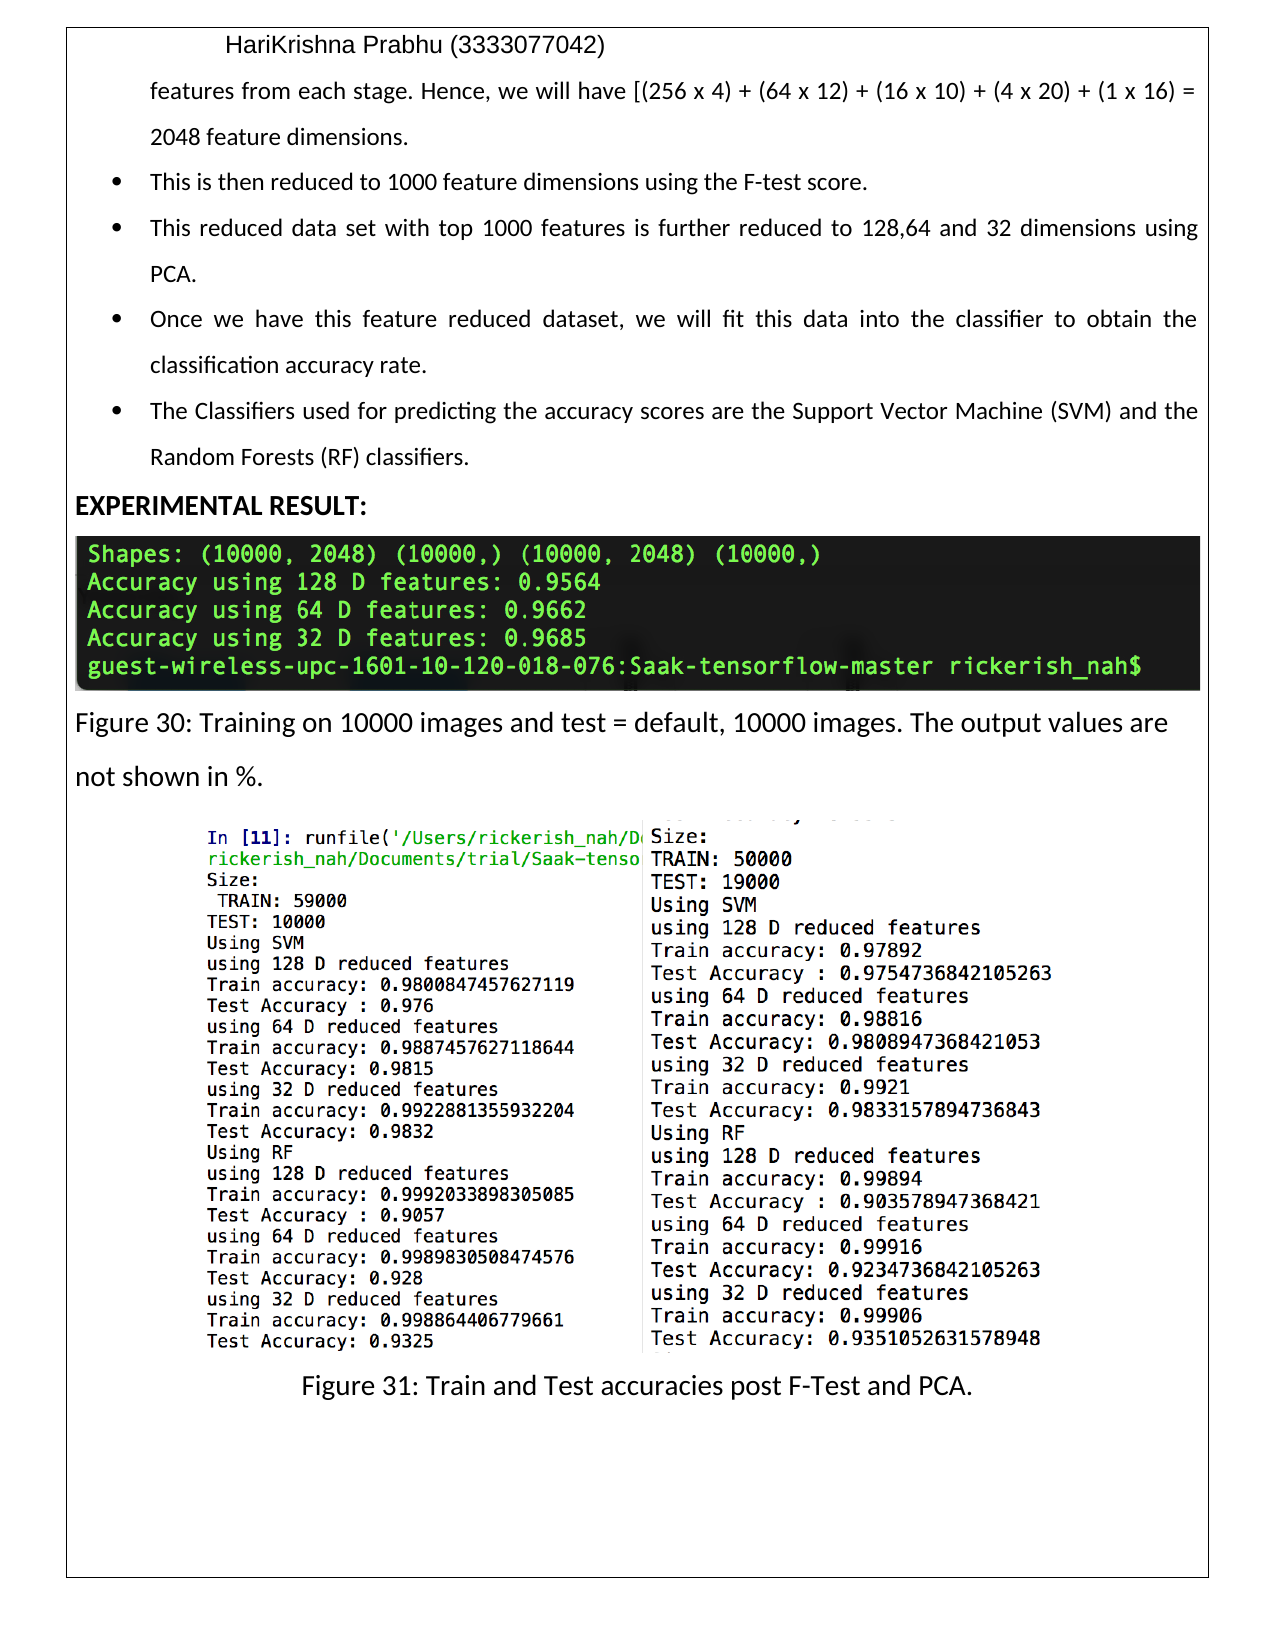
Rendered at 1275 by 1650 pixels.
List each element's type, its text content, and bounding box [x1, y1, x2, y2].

list Once we have this feature reduced dataset, we will fit this data into the classifier to obtain the classification accuracy rate. [112, 304, 1200, 380]
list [112, 75, 1200, 151]
list The Classifiers used for predicting the accuracy scores are the Support Vector Machine (SVM) and the Random Forests (RF) classifiers. [112, 395, 1200, 471]
list This is then reduced to 1000 feature dimensions using the F-test score. [112, 166, 1200, 197]
text EXPERIMENTAL RESULT: [75, 487, 1200, 536]
text Figure 30: Training on 10000 images and test = default, 10000 images. The output values are not shown in %. [75, 704, 1200, 794]
picture [200, 811, 1076, 1353]
picture [75, 536, 1200, 691]
list This reduced data set with top 1000 features is further reduced to 128,64 and 32 dimensions using PCA. [112, 212, 1200, 288]
text Figure 31: Train and Test accuracies post F-Test and PCA. [75, 1367, 1200, 1403]
